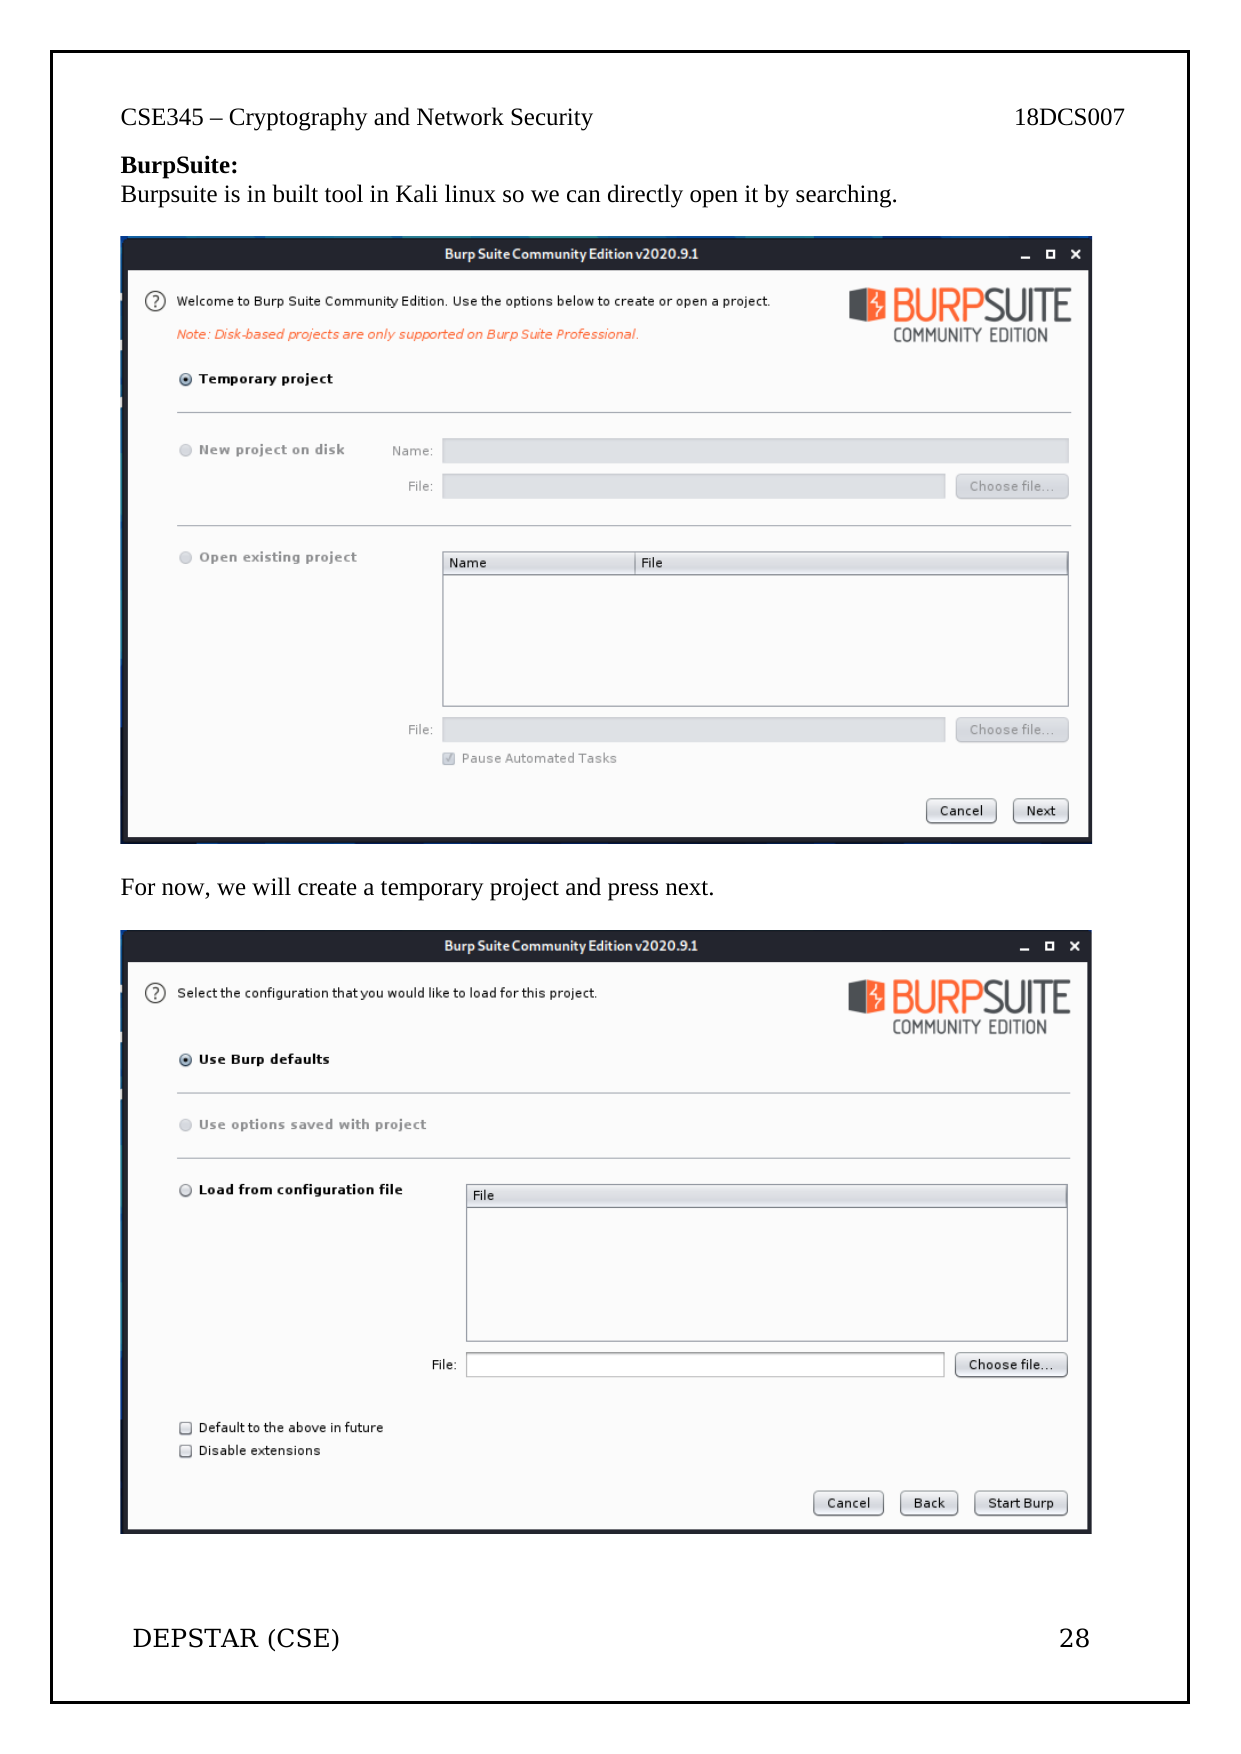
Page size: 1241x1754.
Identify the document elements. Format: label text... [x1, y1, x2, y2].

text BurpSuite: [120, 150, 1090, 179]
picture [120, 236, 1093, 844]
text Burpsuite is in built tool in Kali linux so we can directly open it by searching. [120, 179, 1090, 207]
text For now, we will create a temporary project and press next. [120, 872, 1090, 901]
picture [120, 930, 1092, 1534]
